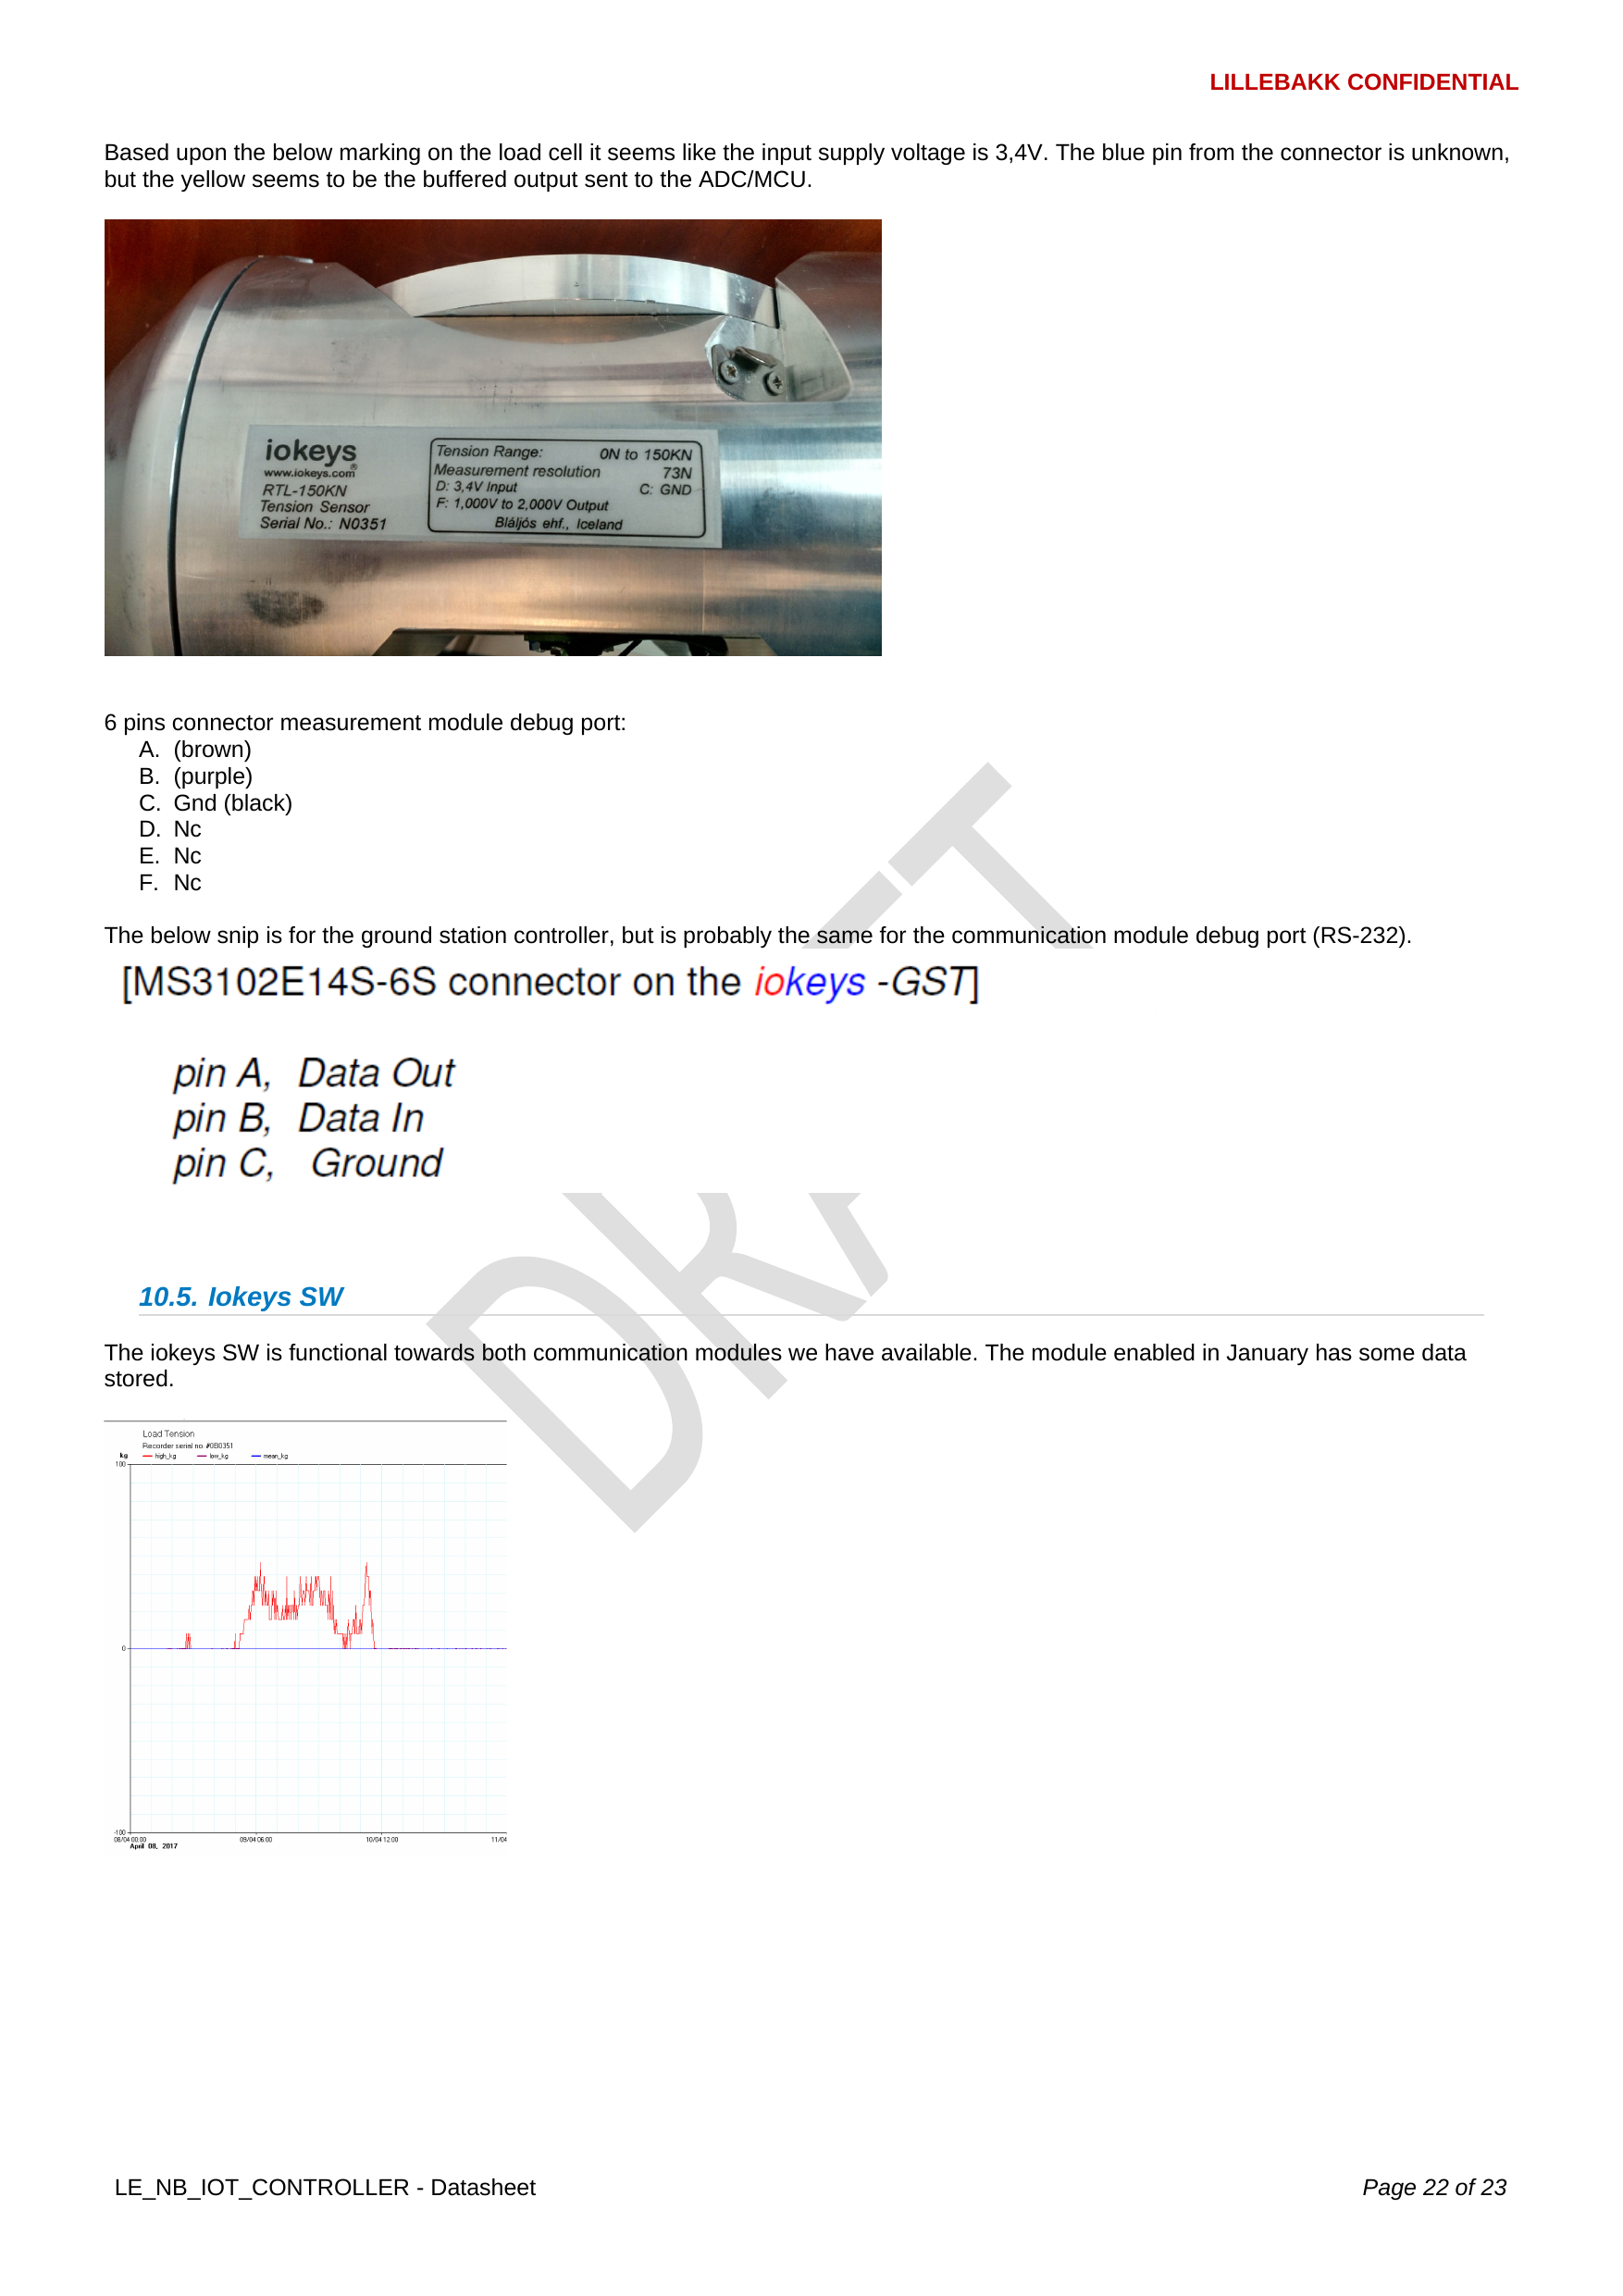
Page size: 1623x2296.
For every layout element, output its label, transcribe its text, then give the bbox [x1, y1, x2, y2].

list Nc [139, 842, 1519, 869]
list (brown) [139, 736, 1519, 763]
picture [104, 1419, 507, 1856]
text 6 pins connector measurement module debug port: [104, 709, 1519, 736]
list Gnd (black) [139, 788, 1519, 815]
list (purple) [139, 763, 1519, 788]
text The below snip is for the ground station controller, but is probably the same for the communication module debug port (RS-232). [104, 922, 1519, 949]
subtitle Iokeys SW [139, 1281, 1484, 1314]
list Nc [139, 815, 1519, 842]
list Nc [139, 869, 1519, 895]
picture [104, 949, 1157, 1193]
text The iokeys SW is functional towards both communication modules we have available. The module enabled in January has some data stored. [104, 1339, 1519, 1392]
picture [105, 219, 882, 656]
text Based upon the below marking on the load cell it seems like the input supply voltage is 3,4V. The blue pin from the connector is unknown, but the yellow seems to be the buffered output sent to the ADC/MCU. [104, 139, 1519, 192]
